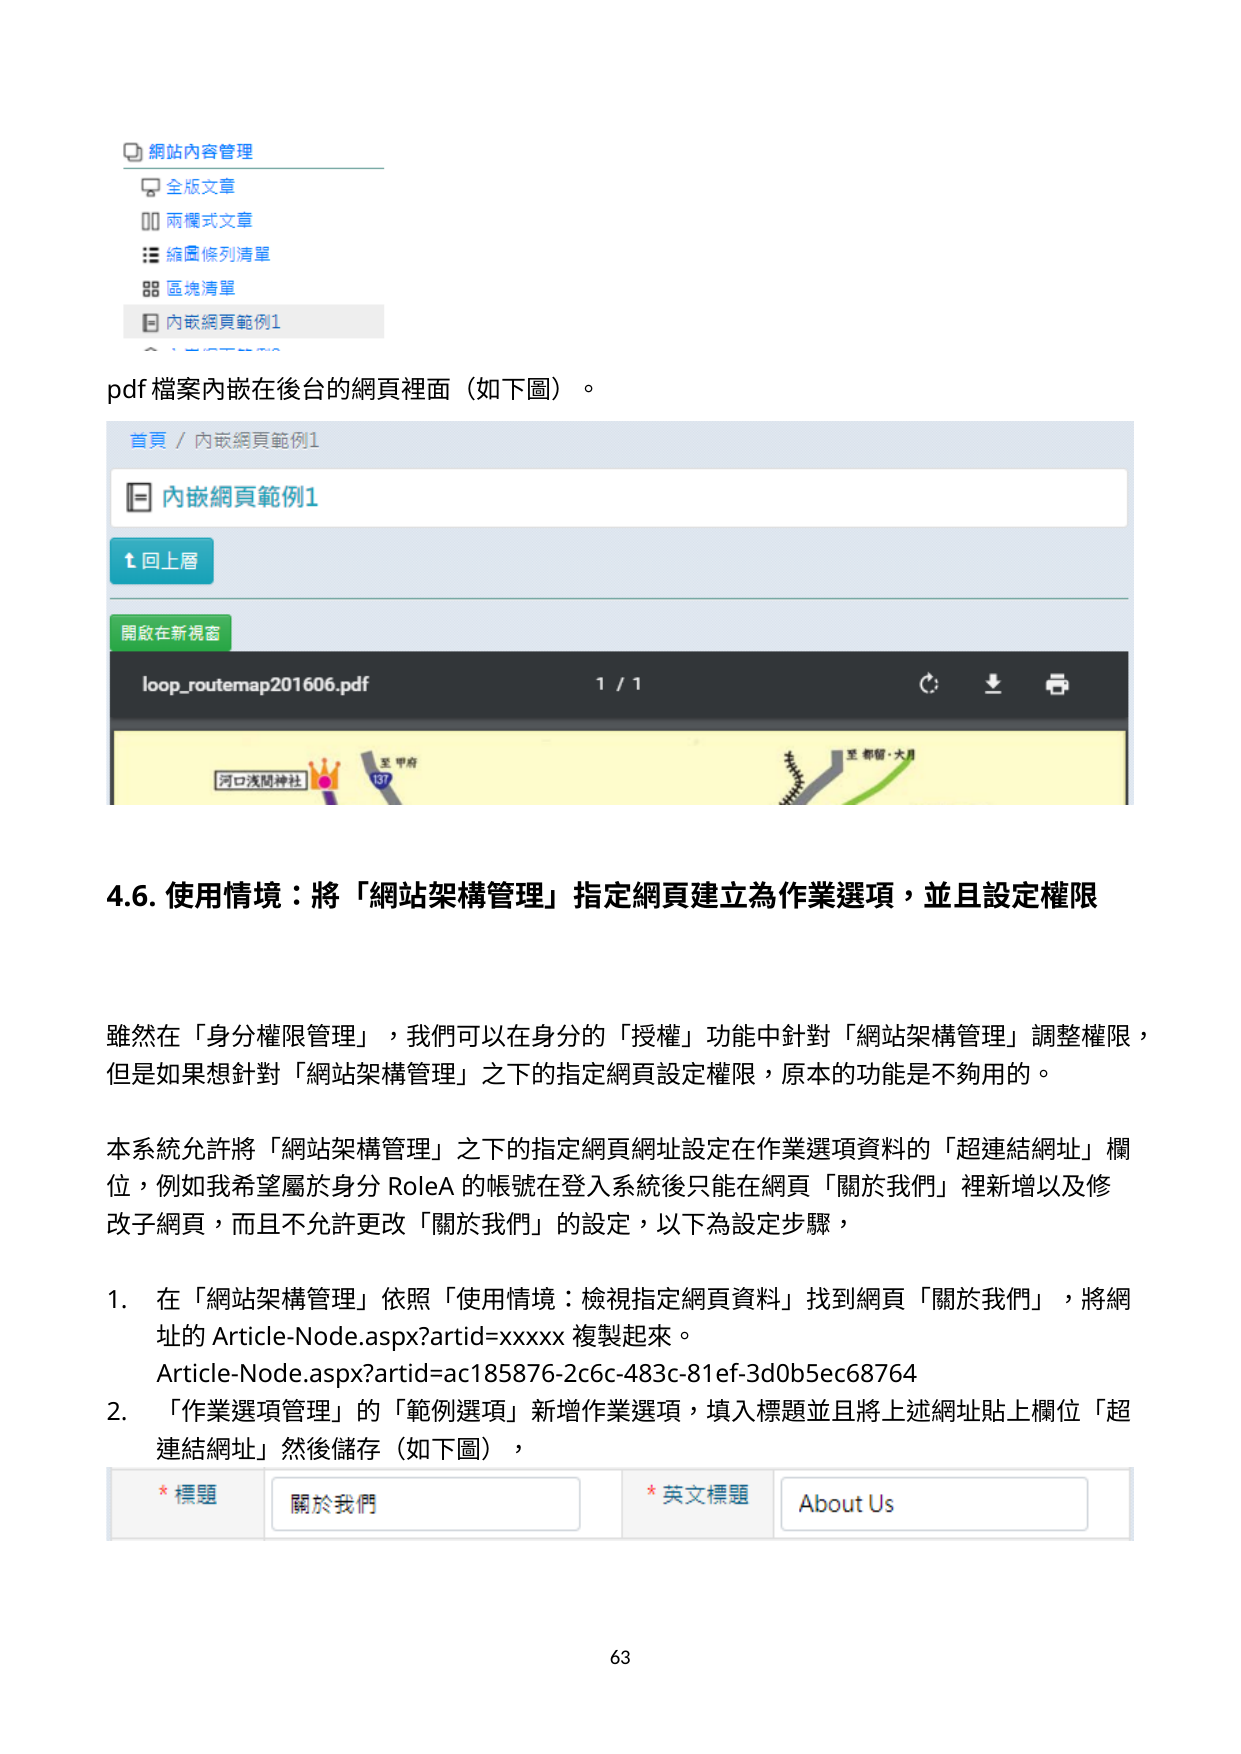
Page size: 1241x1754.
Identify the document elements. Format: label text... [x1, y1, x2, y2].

list 「作業選項管理」的「範例選項」新增作業選項，填入標題並且將上述網址貼上欄位「超連結網址」然後儲存（如下圖）， [106, 1391, 1134, 1466]
text 本系統允許將「網站架構管理」之下的指定網頁網址設定在作業選項資料的「超連結網址」欄位，例如我希望屬於身分 RoleA 的帳號在登入系統後只能在網頁「關於我們」裡新增以及修改子網頁，而且不允許更改「關於我們」的設定，以下為設定步驟， [106, 1129, 1134, 1241]
text 雖然在「身分權限管理」，我們可以在身分的「授權」功能中針對「網站架構管理」調整權限，但是如果想針對「網站架構管理」之下的指定網頁設定權限，原本的功能是不夠用的。 [106, 1016, 1134, 1091]
picture [106, 124, 393, 351]
text pdf檔案內嵌在後台的網頁裡面（如下圖）。 [106, 369, 1134, 406]
picture [106, 1467, 1134, 1541]
list 在「網站架構管理」依照「使用情境：檢視指定網頁資料」找到網頁「關於我們」，將網址的 Article-Node.aspx?artid=xxxxx 複製起來。 Article-Node.aspx?artid=ac185876-2c6c-483c-81ef-3d0b5ec68764 [106, 1279, 1134, 1391]
subtitle 使用情境：將「網站架構管理」指定網頁建立為作業選項，並且設定權限 [106, 856, 1134, 931]
picture [106, 421, 1134, 805]
